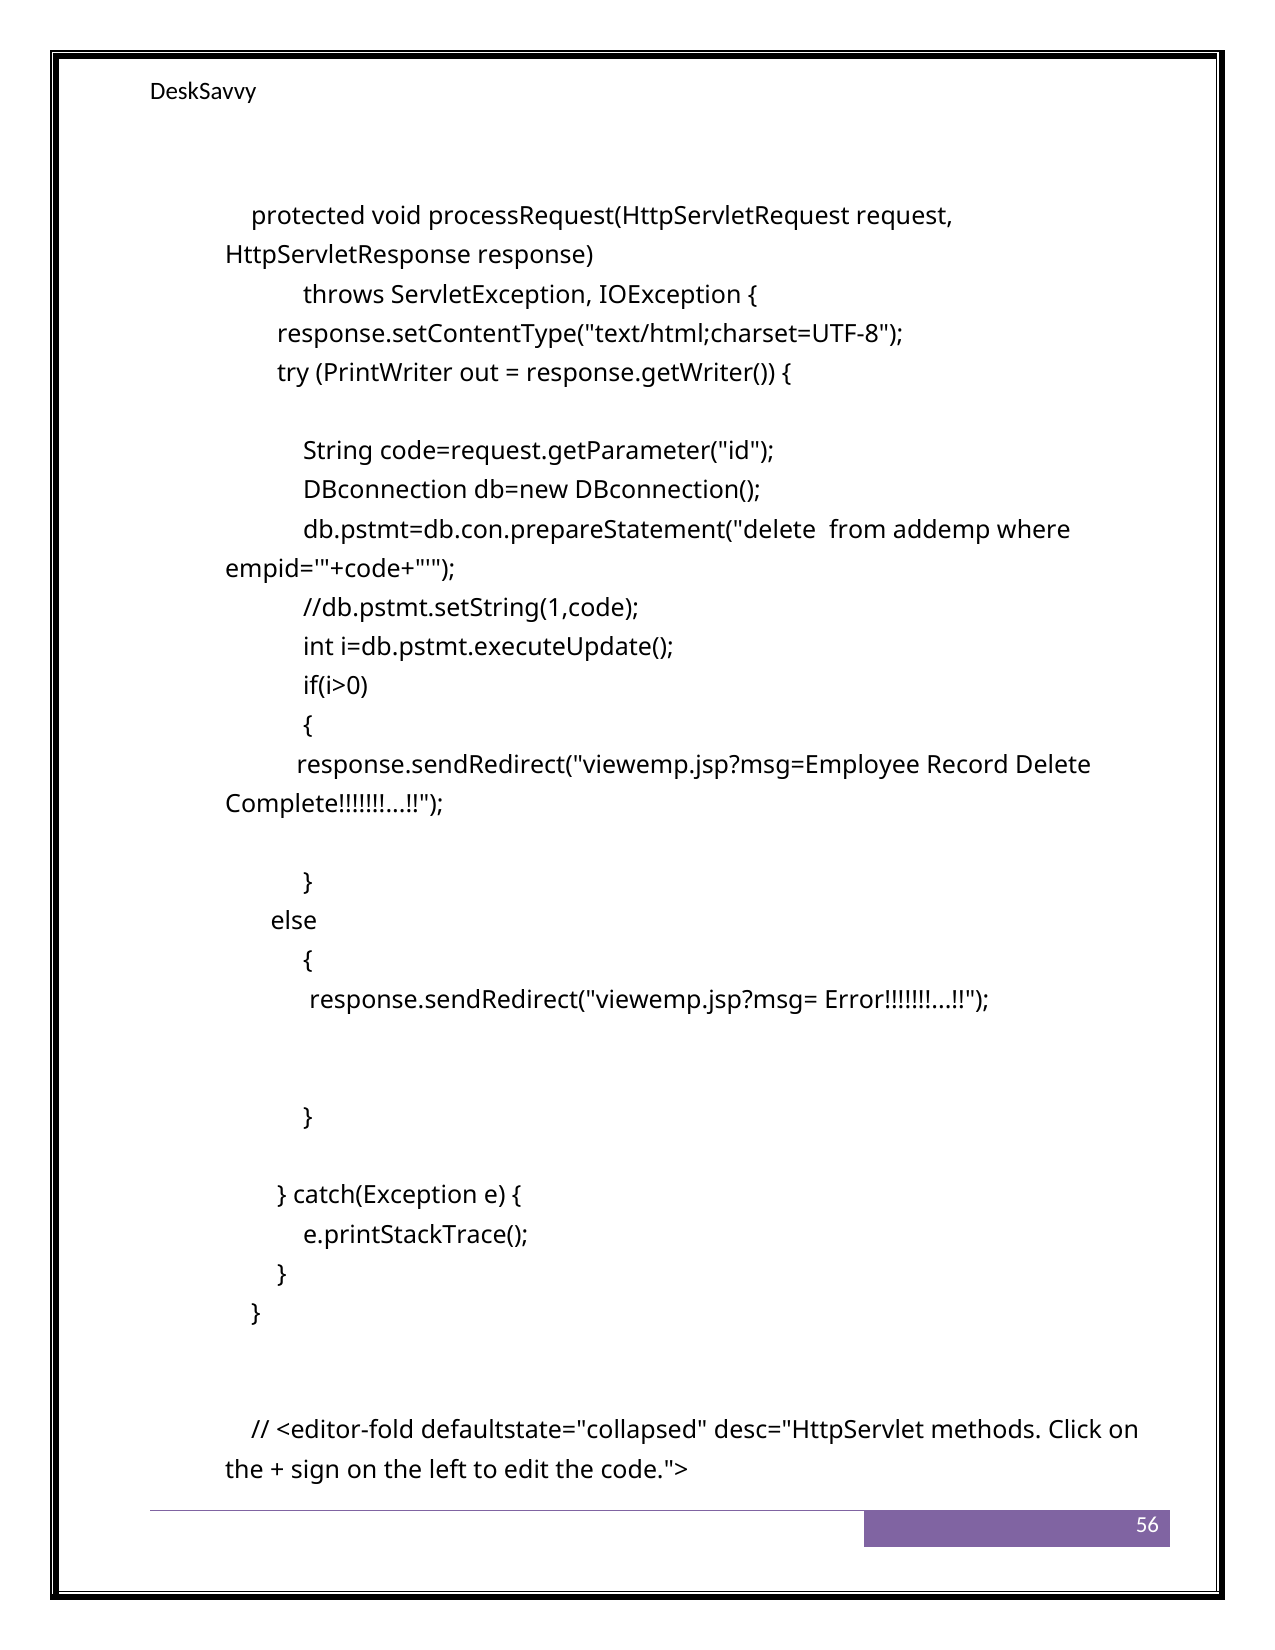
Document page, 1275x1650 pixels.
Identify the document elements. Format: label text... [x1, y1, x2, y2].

list db.pstmt=db.con.prepareStatement("delete from addemp where empid='"+code+"'"); [225, 511, 1170, 584]
list //db.pstmt.setString(1,code); [225, 590, 1170, 624]
list throws ServletException, IOException { [225, 276, 1170, 310]
list e.printStackTrace(); [225, 1216, 1170, 1250]
list response.setContentType("text/html;charset=UTF-8"); [225, 316, 1170, 349]
list response.sendRedirect("viewemp.jsp?msg= Error!!!!!!!...!!"); [225, 981, 1170, 1015]
list protected void processRequest(HttpServletRequest request, HttpServletResponse response) [225, 198, 1170, 271]
list { [225, 707, 1170, 741]
list } [225, 1099, 1170, 1133]
list // <editor-fold defaultstate="collapsed" desc="HttpServlet methods. Click on the + sign on the left to edit the code."> [225, 1412, 1170, 1485]
list if(i>0) [225, 668, 1170, 702]
list else [225, 903, 1170, 937]
list } catch(Exception e) { [225, 1177, 1170, 1211]
list DBconnection db=new DBconnection(); [225, 472, 1170, 506]
list response.sendRedirect("viewemp.jsp?msg=Employee Record Delete Complete!!!!!!!...!!"); [225, 746, 1170, 819]
list } [225, 1295, 1170, 1329]
list int i=db.pstmt.executeUpdate(); [225, 629, 1170, 663]
list { [225, 942, 1170, 976]
list try (PrintWriter out = response.getWriter()) { [225, 355, 1170, 389]
list } [225, 1256, 1170, 1289]
list } [225, 864, 1170, 898]
list String code=request.getParameter("id"); [225, 433, 1170, 467]
